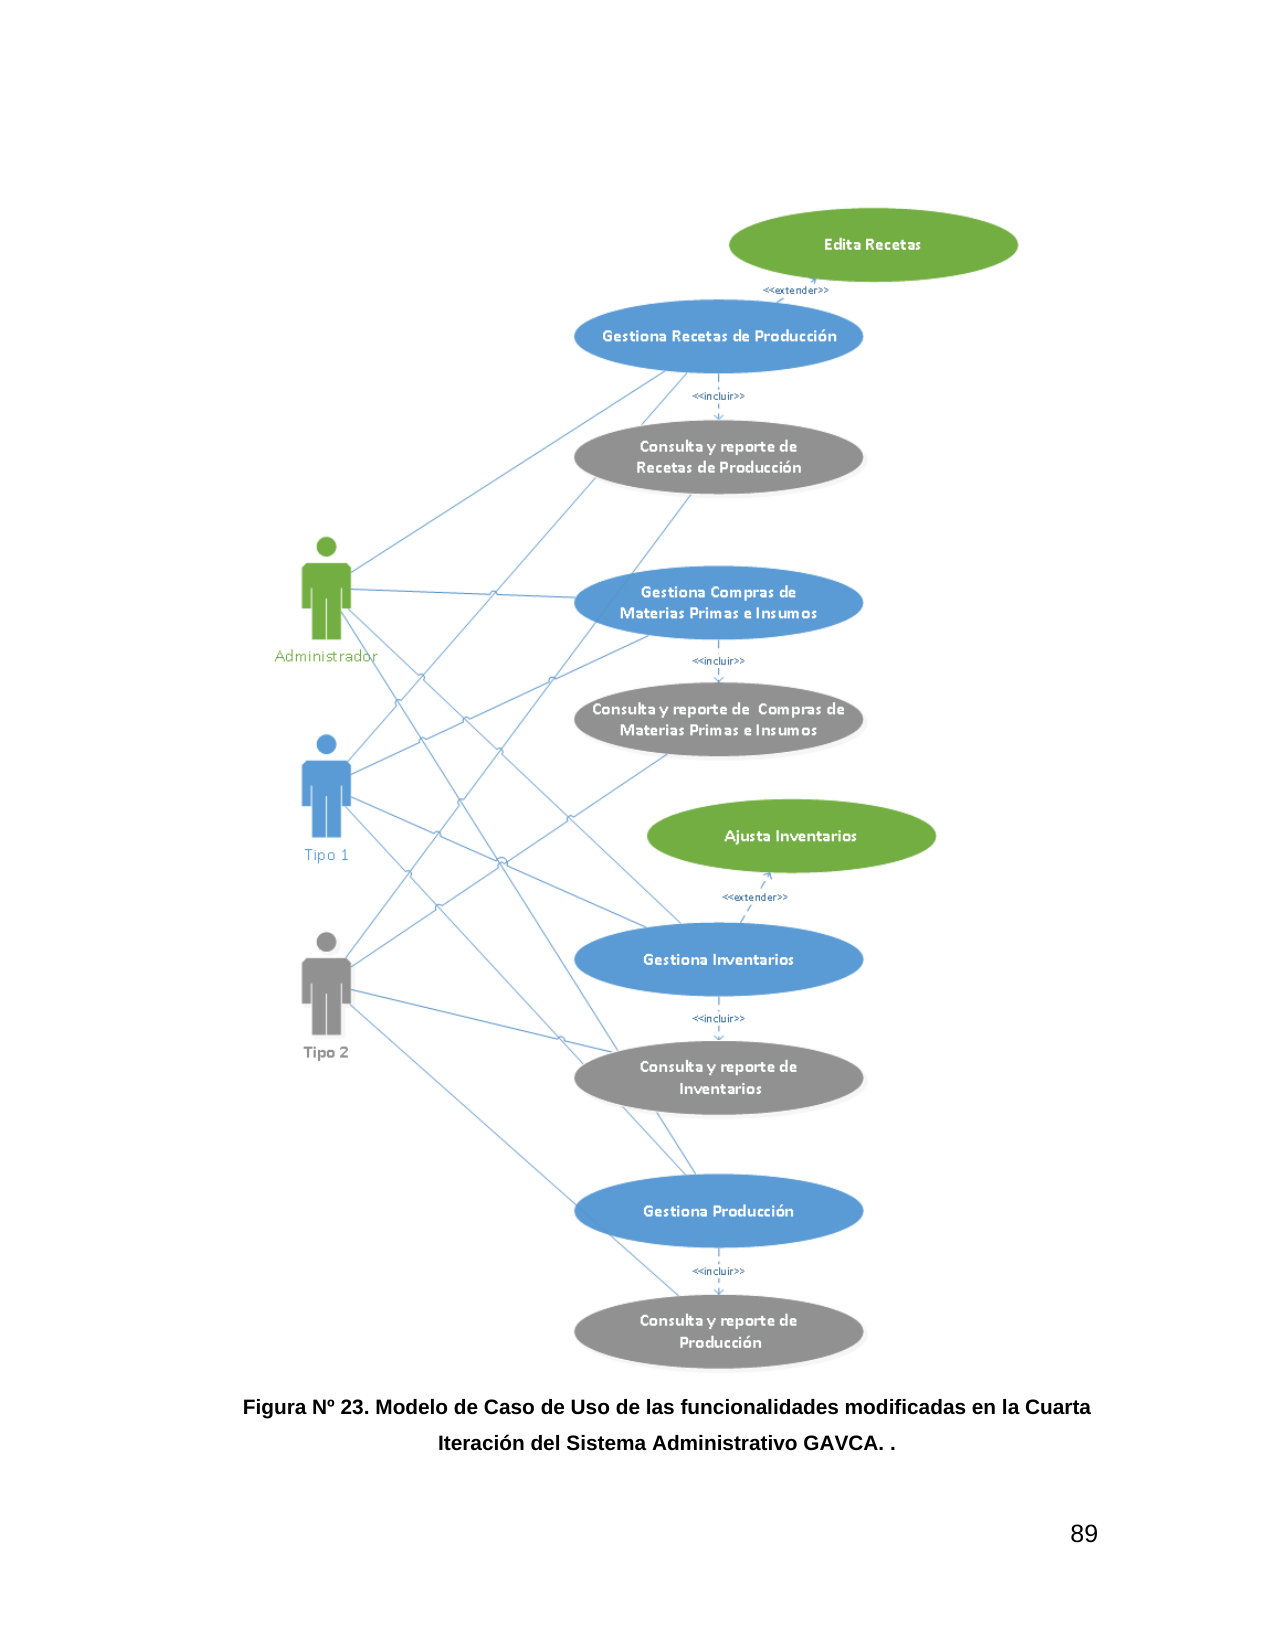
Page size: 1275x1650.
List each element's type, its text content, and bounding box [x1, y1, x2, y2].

picture [265, 177, 1023, 1381]
text Figura Nº 23. Modelo de Caso de Uso de las funcionalidades modificadas en la Cuarta Iteración del Sistema Administrativo GAVCA. . [236, 1395, 1098, 1454]
